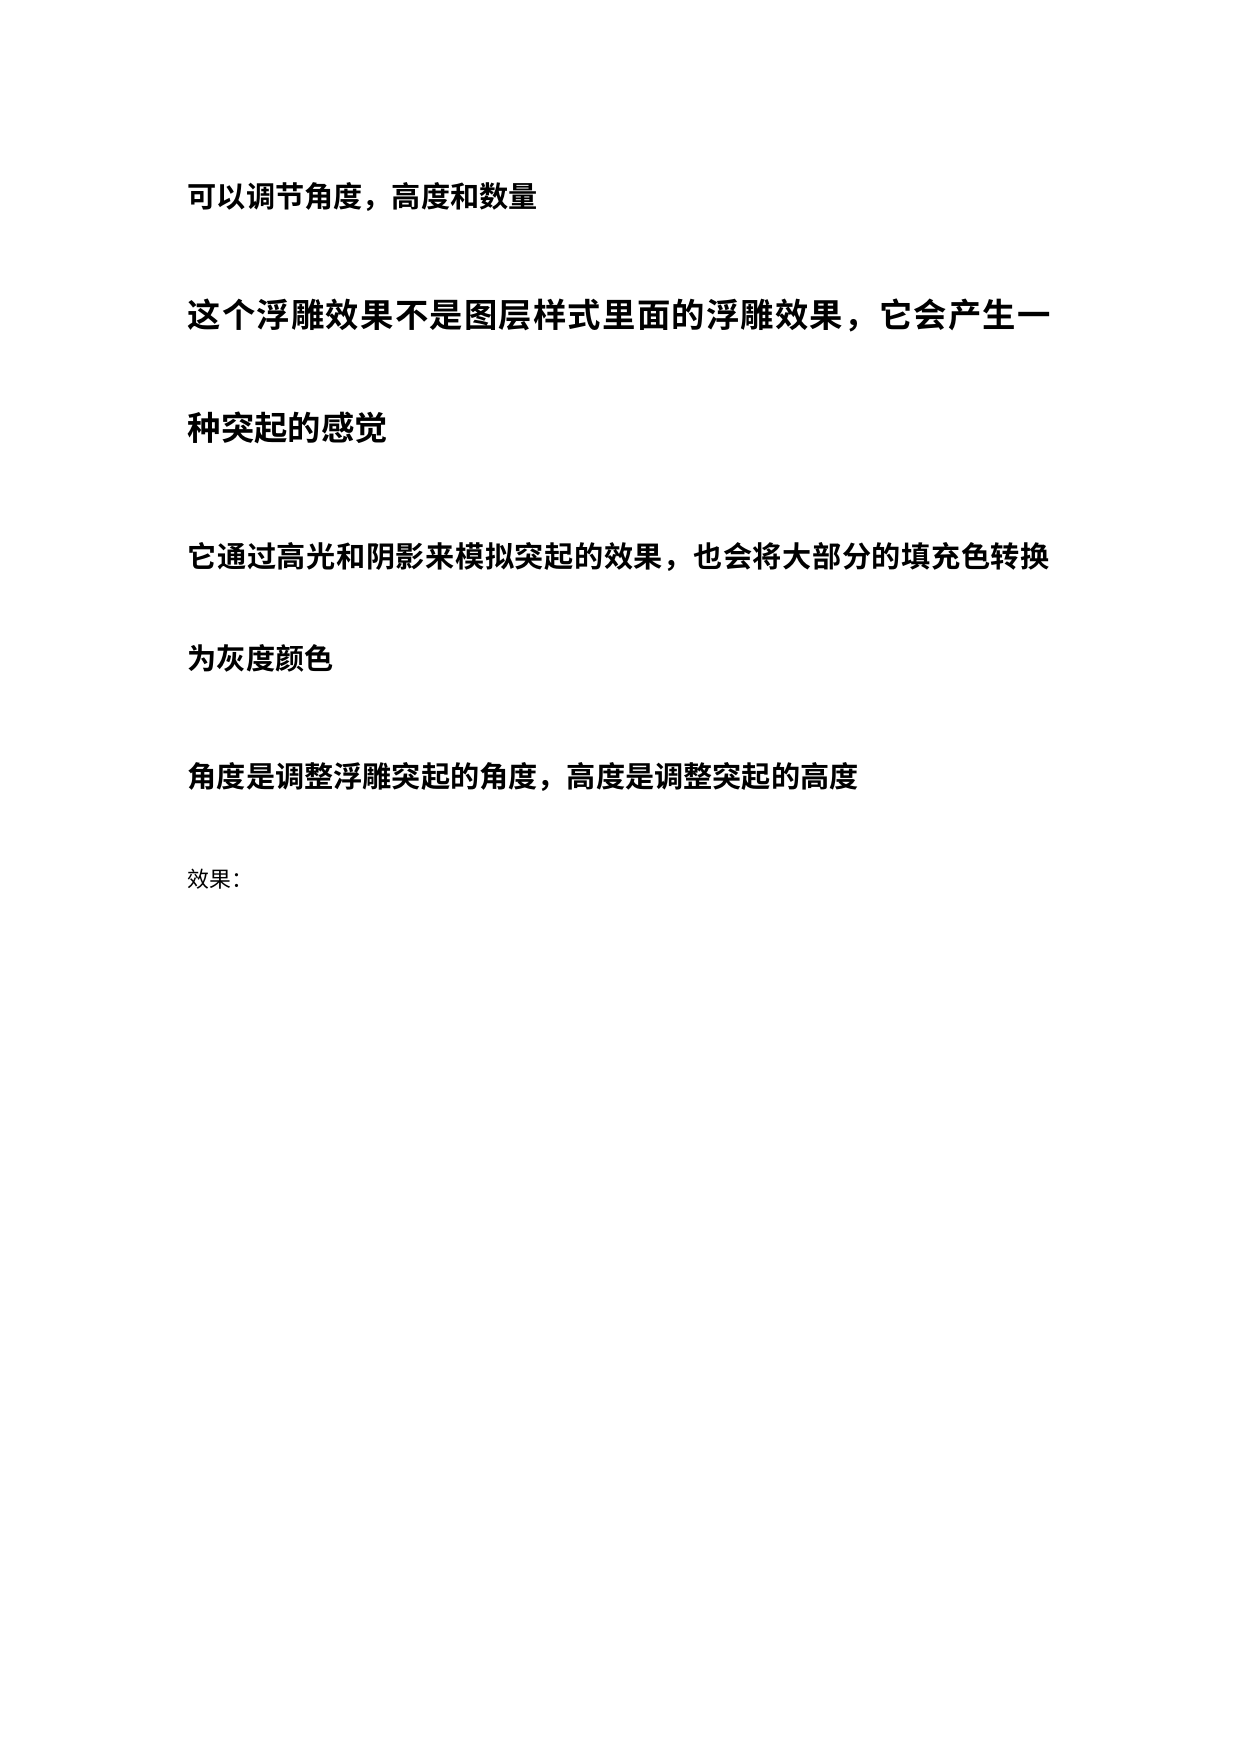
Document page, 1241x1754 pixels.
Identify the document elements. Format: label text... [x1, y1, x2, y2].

subtitle 它通过高光和阴影来模拟突起的效果，也会将大部分的填充色转换为灰度颜色 [187, 522, 1053, 689]
subtitle 角度是调整浮雕突起的角度，高度是调整突起的高度 [187, 743, 1053, 808]
subtitle 可以调节角度，高度和数量 [187, 162, 1053, 227]
subtitle 这个浮雕效果不是图层样式里面的浮雕效果，它会产生一种突起的感觉 [187, 281, 1053, 458]
text 效果： [187, 862, 1053, 894]
